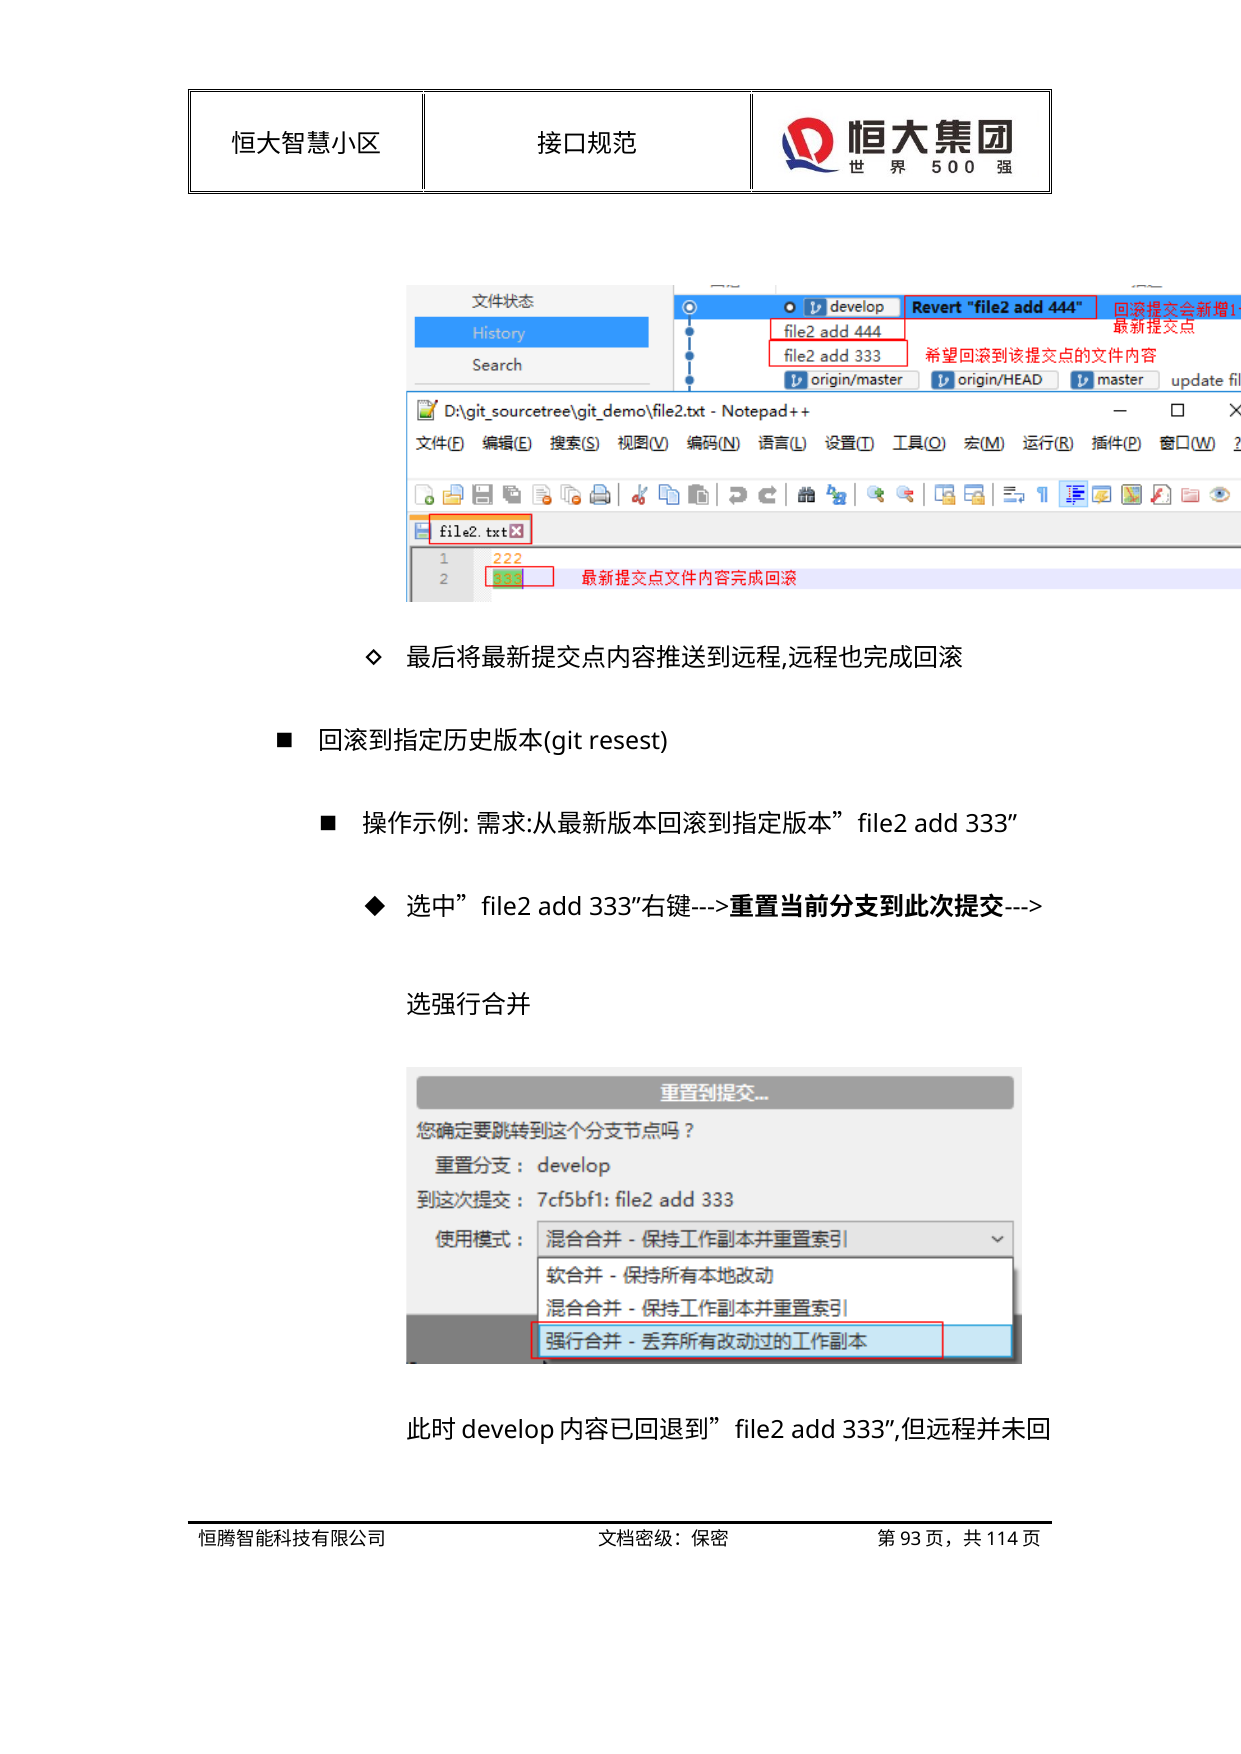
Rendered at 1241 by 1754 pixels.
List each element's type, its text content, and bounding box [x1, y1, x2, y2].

list 选中”file2 add 333”右键--->重置当前分支到此次提交--->选强行合并 [362, 872, 1053, 1035]
picture [762, 106, 1040, 177]
picture [406, 1067, 1022, 1364]
list 回滚到指定历史版本(git resest) [275, 706, 1053, 771]
list 操作示例: 需求:从最新版本回滚到指定版本”file2 add 333” [319, 789, 1053, 854]
picture [406, 285, 1241, 602]
list 最后将最新提交点内容推送到远程,远程也完成回滚 [362, 623, 1053, 688]
list 此时develop内容已回退到”file2 add 333”,但远程并未回退 [406, 1395, 1053, 1460]
